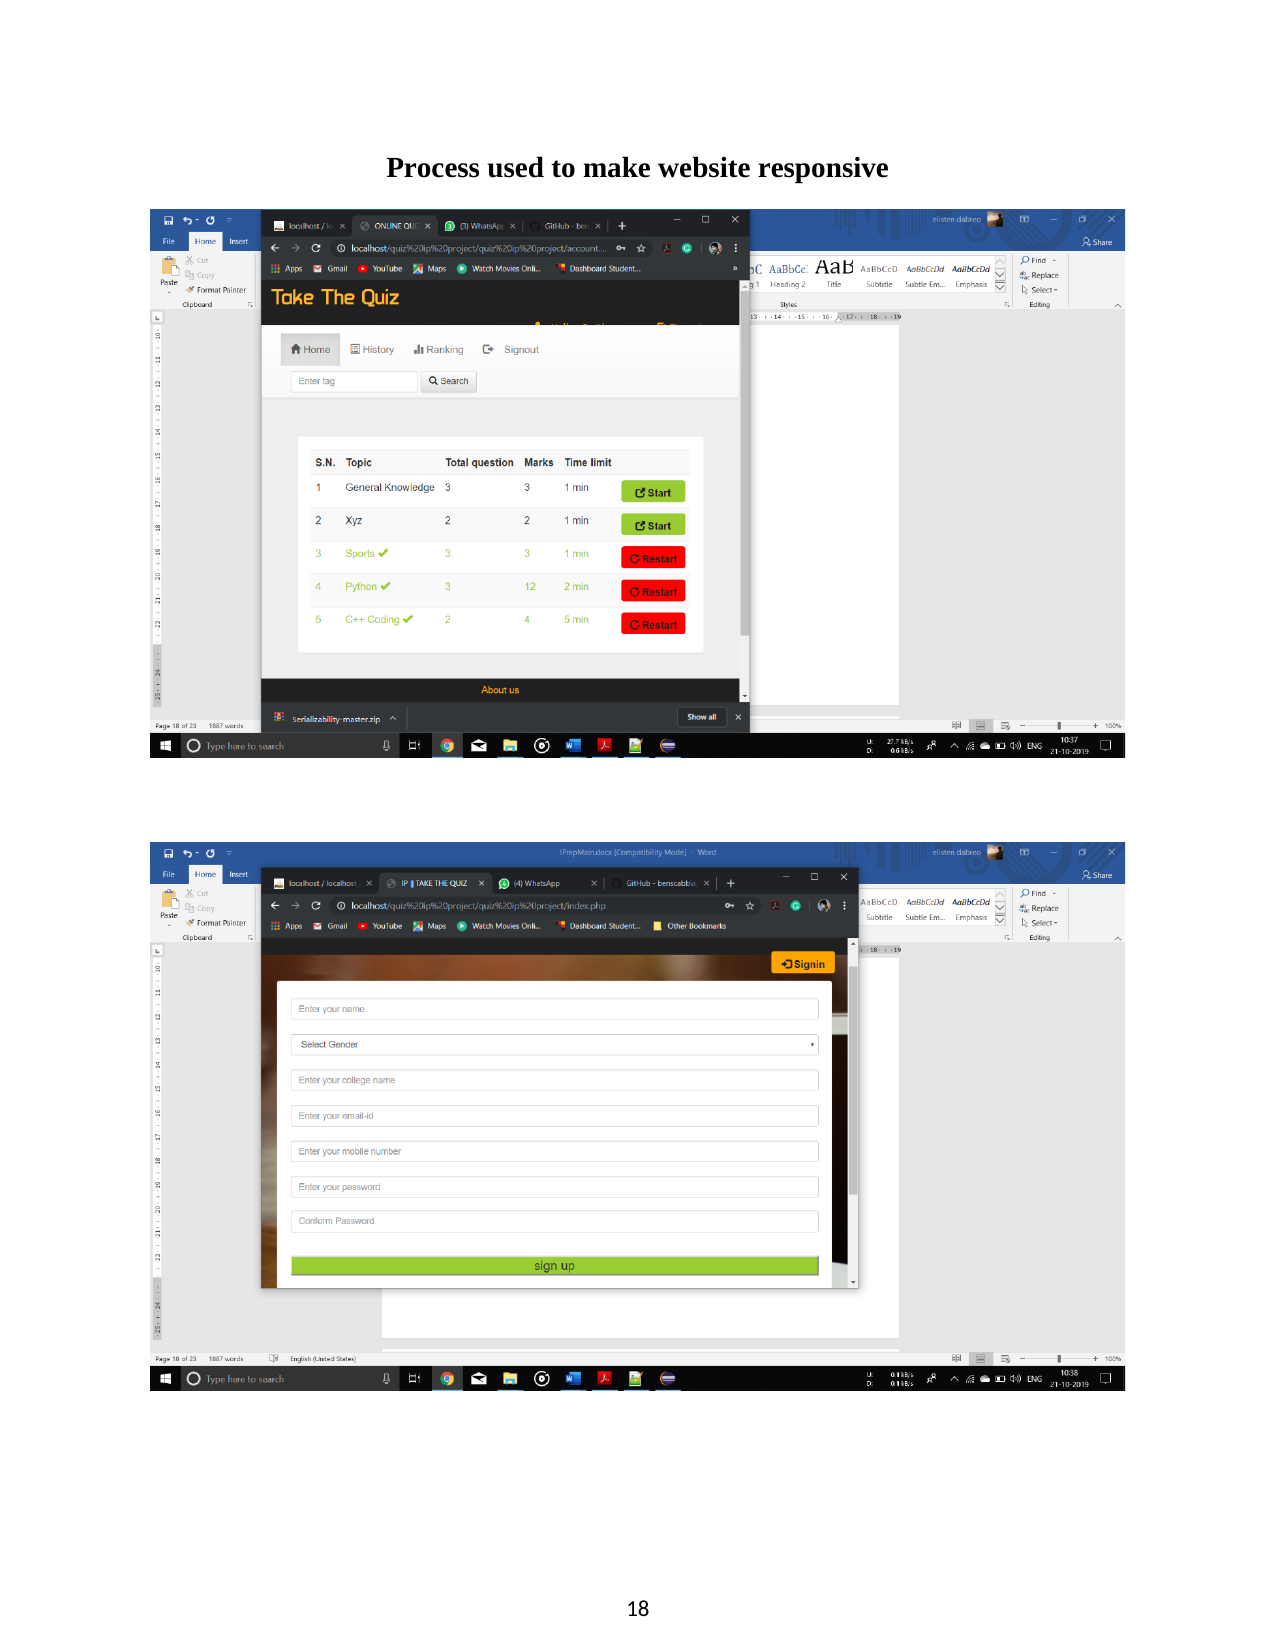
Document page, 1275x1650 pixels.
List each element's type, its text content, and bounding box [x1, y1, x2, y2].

text Process used to make website responsive [150, 150, 1125, 183]
picture [150, 209, 1125, 758]
picture [150, 842, 1125, 1391]
